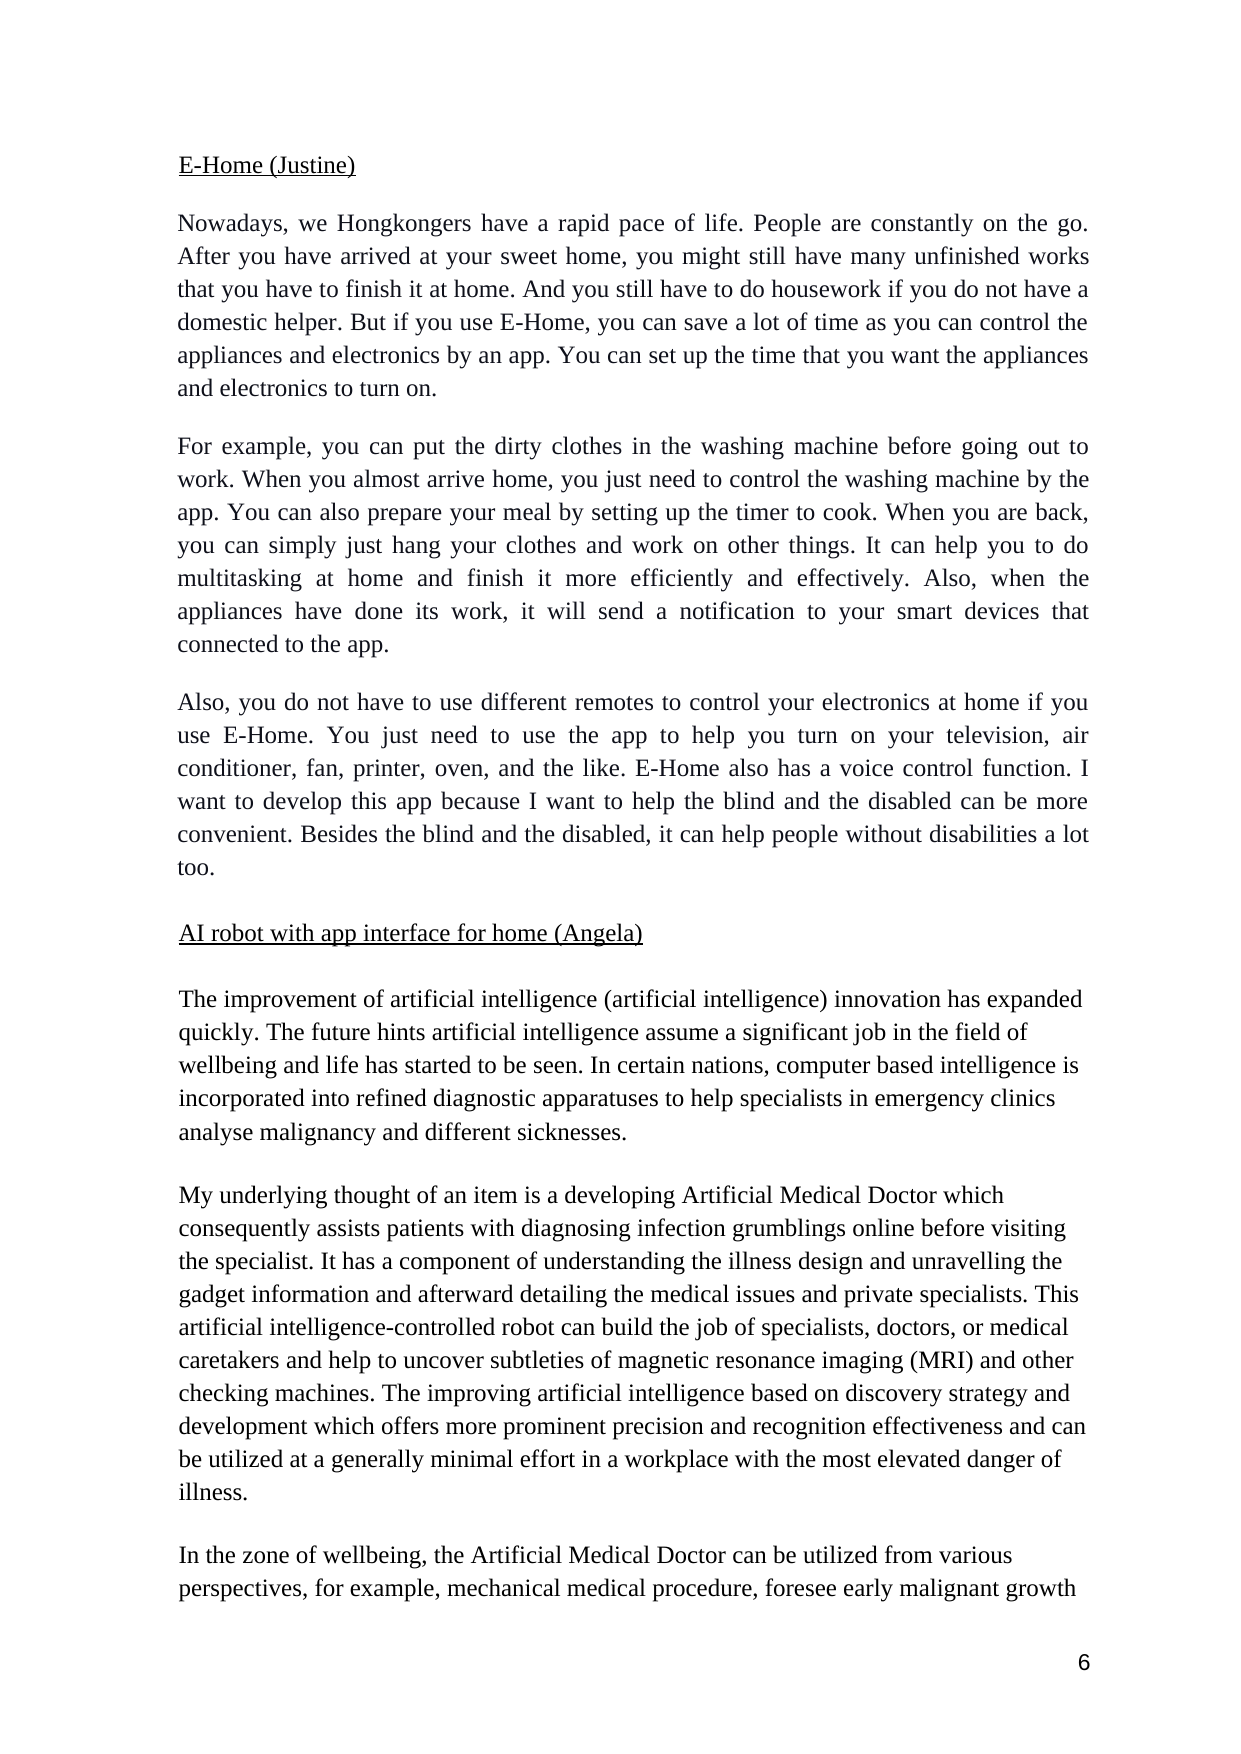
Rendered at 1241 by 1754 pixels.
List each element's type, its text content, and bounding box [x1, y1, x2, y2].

text Also, you do not have to use different remotes to control your electronics at home if you use E-Home. You just need to use the app to help you turn on your television, air conditioner, fan, printer, oven, and the like. E-Home also has a voice control function. I want to develop this app because I want to help the blind and the disabled can be more convenient. Besides the blind and the disabled, it can help people without disabilities a lot too. [177, 687, 1090, 881]
text E-Home (Justine) [103, 150, 1090, 179]
text Nowadays, we Hongkongers have a rapid pace of life. People are constantly on the go. After you have arrived at your sweet home, you might still have many unfinished works that you have to finish it at home. And you still have to do housework if you do not have a domestic helper. But if you use E-Home, you can save a lot of time as you can control the appliances and electronics by an app. You can set up the time that you want the appliances and electronics to turn on. [177, 208, 1090, 402]
text The improvement of artificial intelligence (artificial intelligence) innovation has expanded quickly. The future hints artificial intelligence assume a significant job in the field of wellbeing and life has started to be seen. In certain nations, computer based intelligence is incorporated into refined diagnostic apparatuses to help specialists in emergency clinics analyse malignancy and different sicknesses. [178, 984, 1090, 1145]
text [178, 1540, 1090, 1602]
text For example, you can put the dirty clothes in the washing machine before going out to work. When you almost arrive home, you just need to control the washing machine by the app. You can also prepare your meal by setting up the timer to cook. When you are back, you can simply just hang your clothes and work on other things. It can help you to do multitasking at home and finish it more efficiently and effectively. Also, when the appliances have done its work, it will send a notification to your smart devices that connected to the app. [177, 431, 1090, 658]
text My underlying thought of an item is a developing Artificial Medical Doctor which consequently assists patients with diagnosing infection grumblings online before visiting the specialist. It has a component of understanding the illness design and unravelling the gadget information and afterward detailing the medical issues and private specialists. This artificial intelligence-controlled robot can build the job of specialists, doctors, or medical caretakers and help to uncover subtleties of magnetic resonance imaging (MRI) and other checking machines. The improving artificial intelligence based on discovery strategy and development which offers more prominent precision and recognition effectiveness and can be utilized at a generally minimal effort in a workplace with the most elevated danger of illness. [178, 1180, 1090, 1506]
text AI robot with app interface for home (Angela) [103, 918, 1090, 947]
